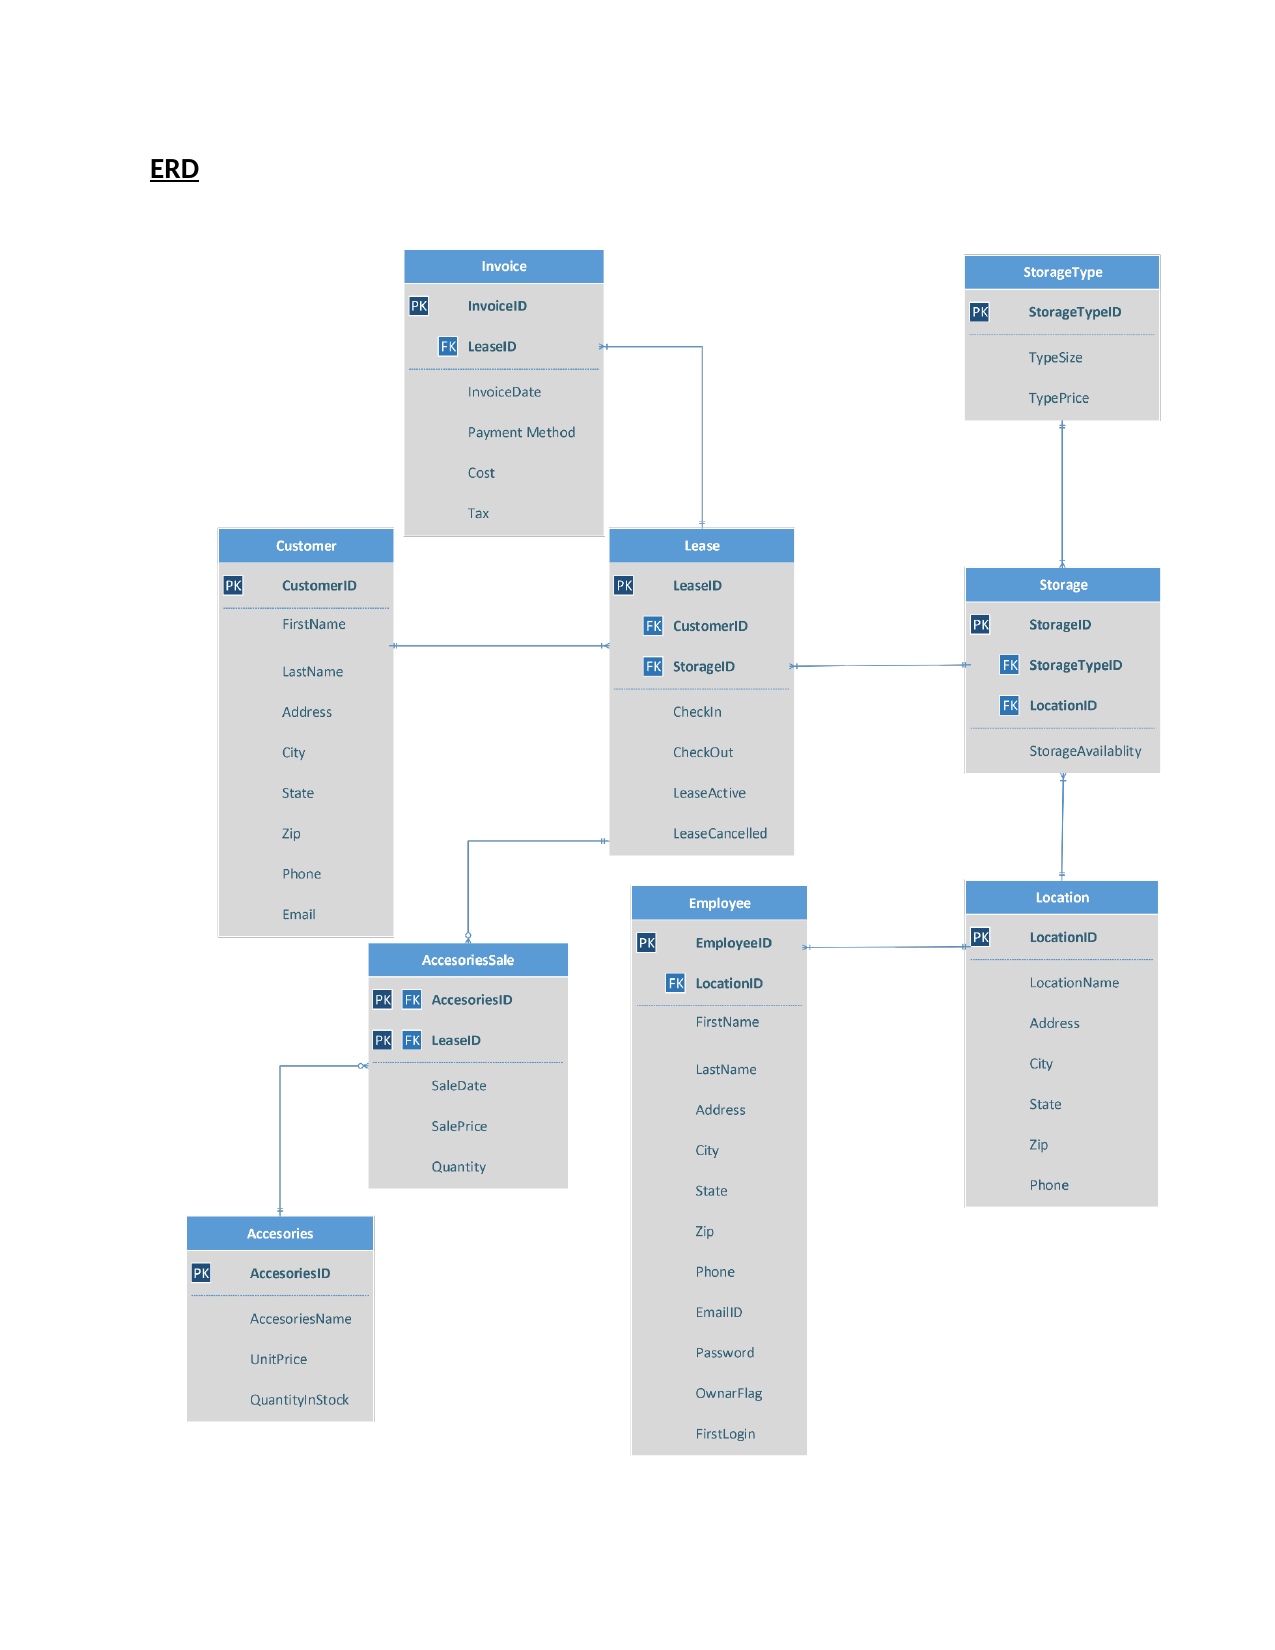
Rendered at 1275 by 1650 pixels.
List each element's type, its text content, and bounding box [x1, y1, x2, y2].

picture [186, 248, 1161, 1456]
text ERD [150, 150, 1125, 186]
